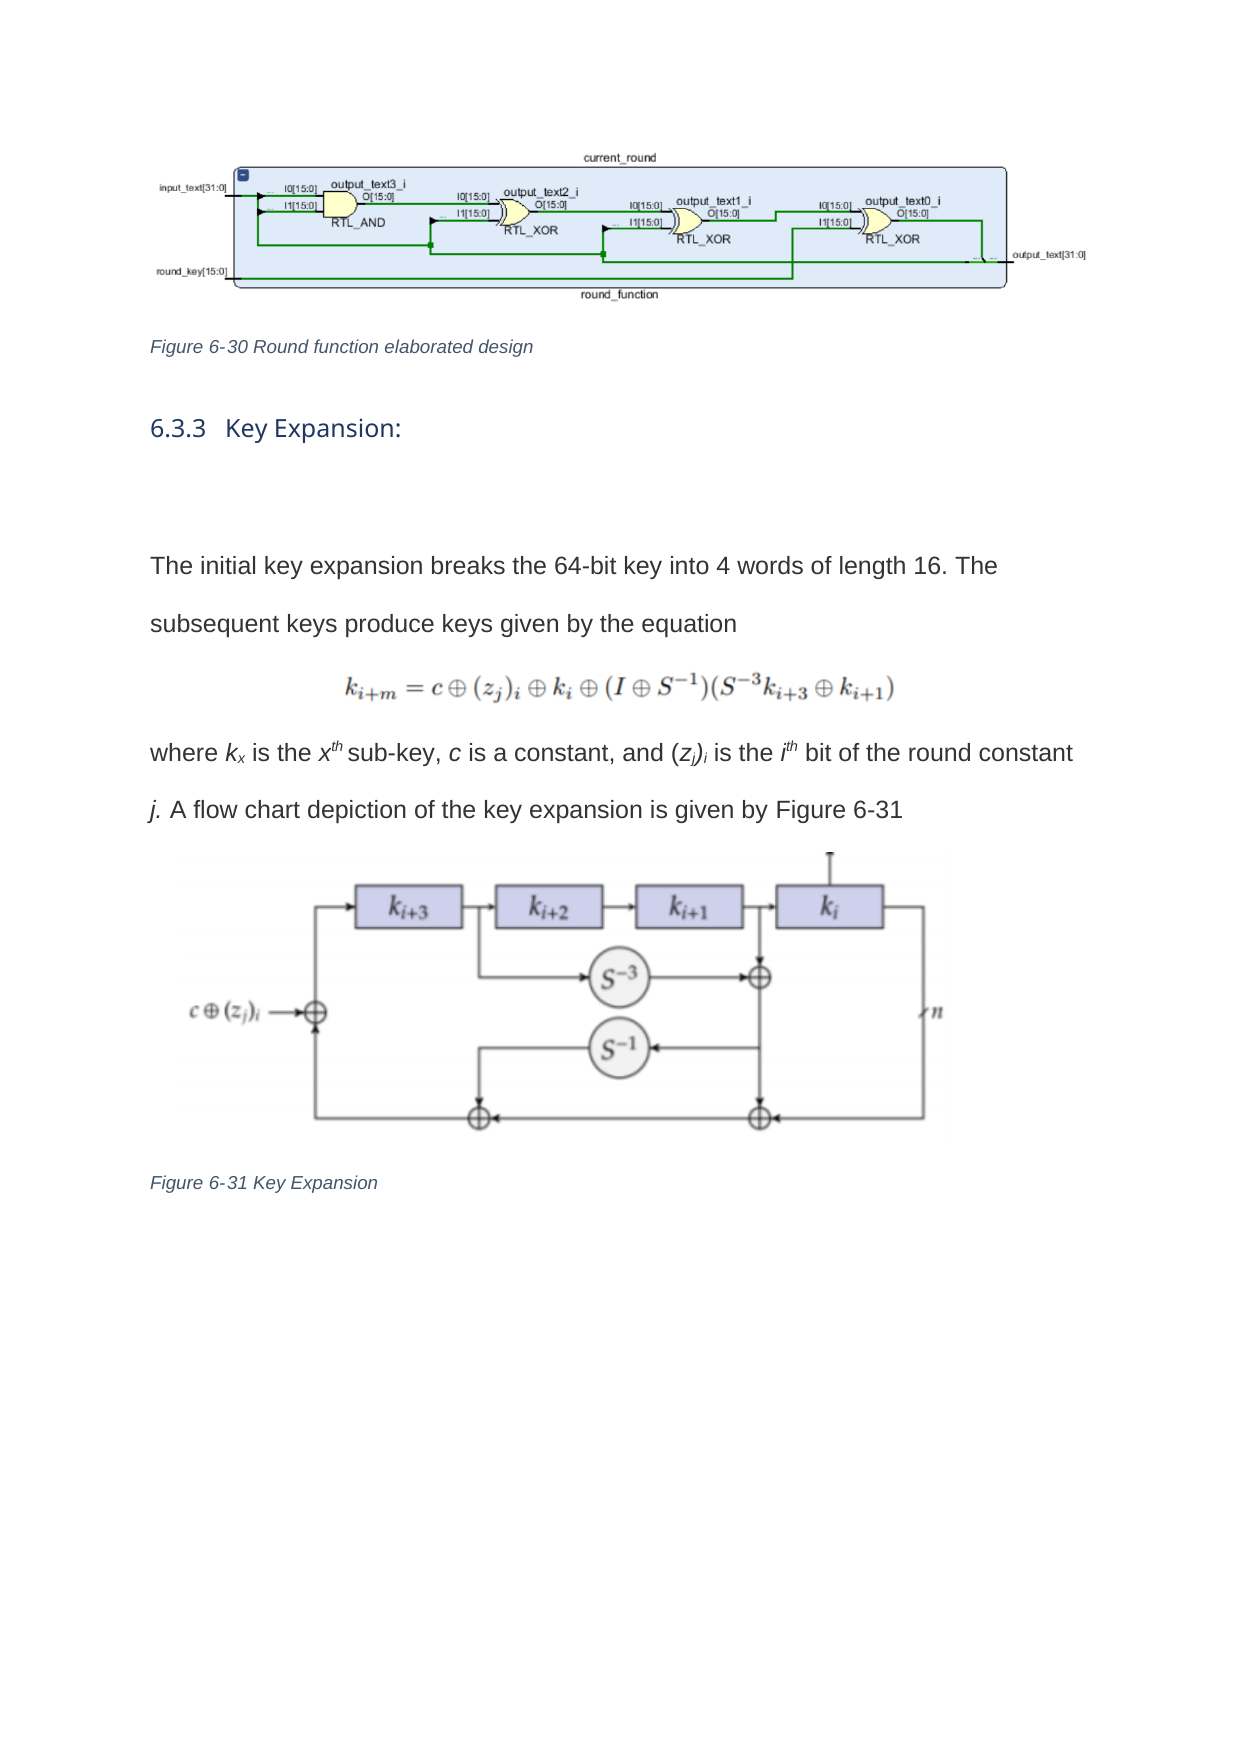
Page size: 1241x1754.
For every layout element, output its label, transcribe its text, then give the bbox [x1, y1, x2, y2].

picture [336, 666, 904, 709]
picture [150, 150, 1091, 307]
text The initial key expansion breaks the 64-bit key into 4 words of length 16. The subsequent keys produce keys given by the equation [150, 551, 1090, 637]
subtitle Key Expansion: [150, 411, 1090, 445]
picture [150, 852, 985, 1144]
